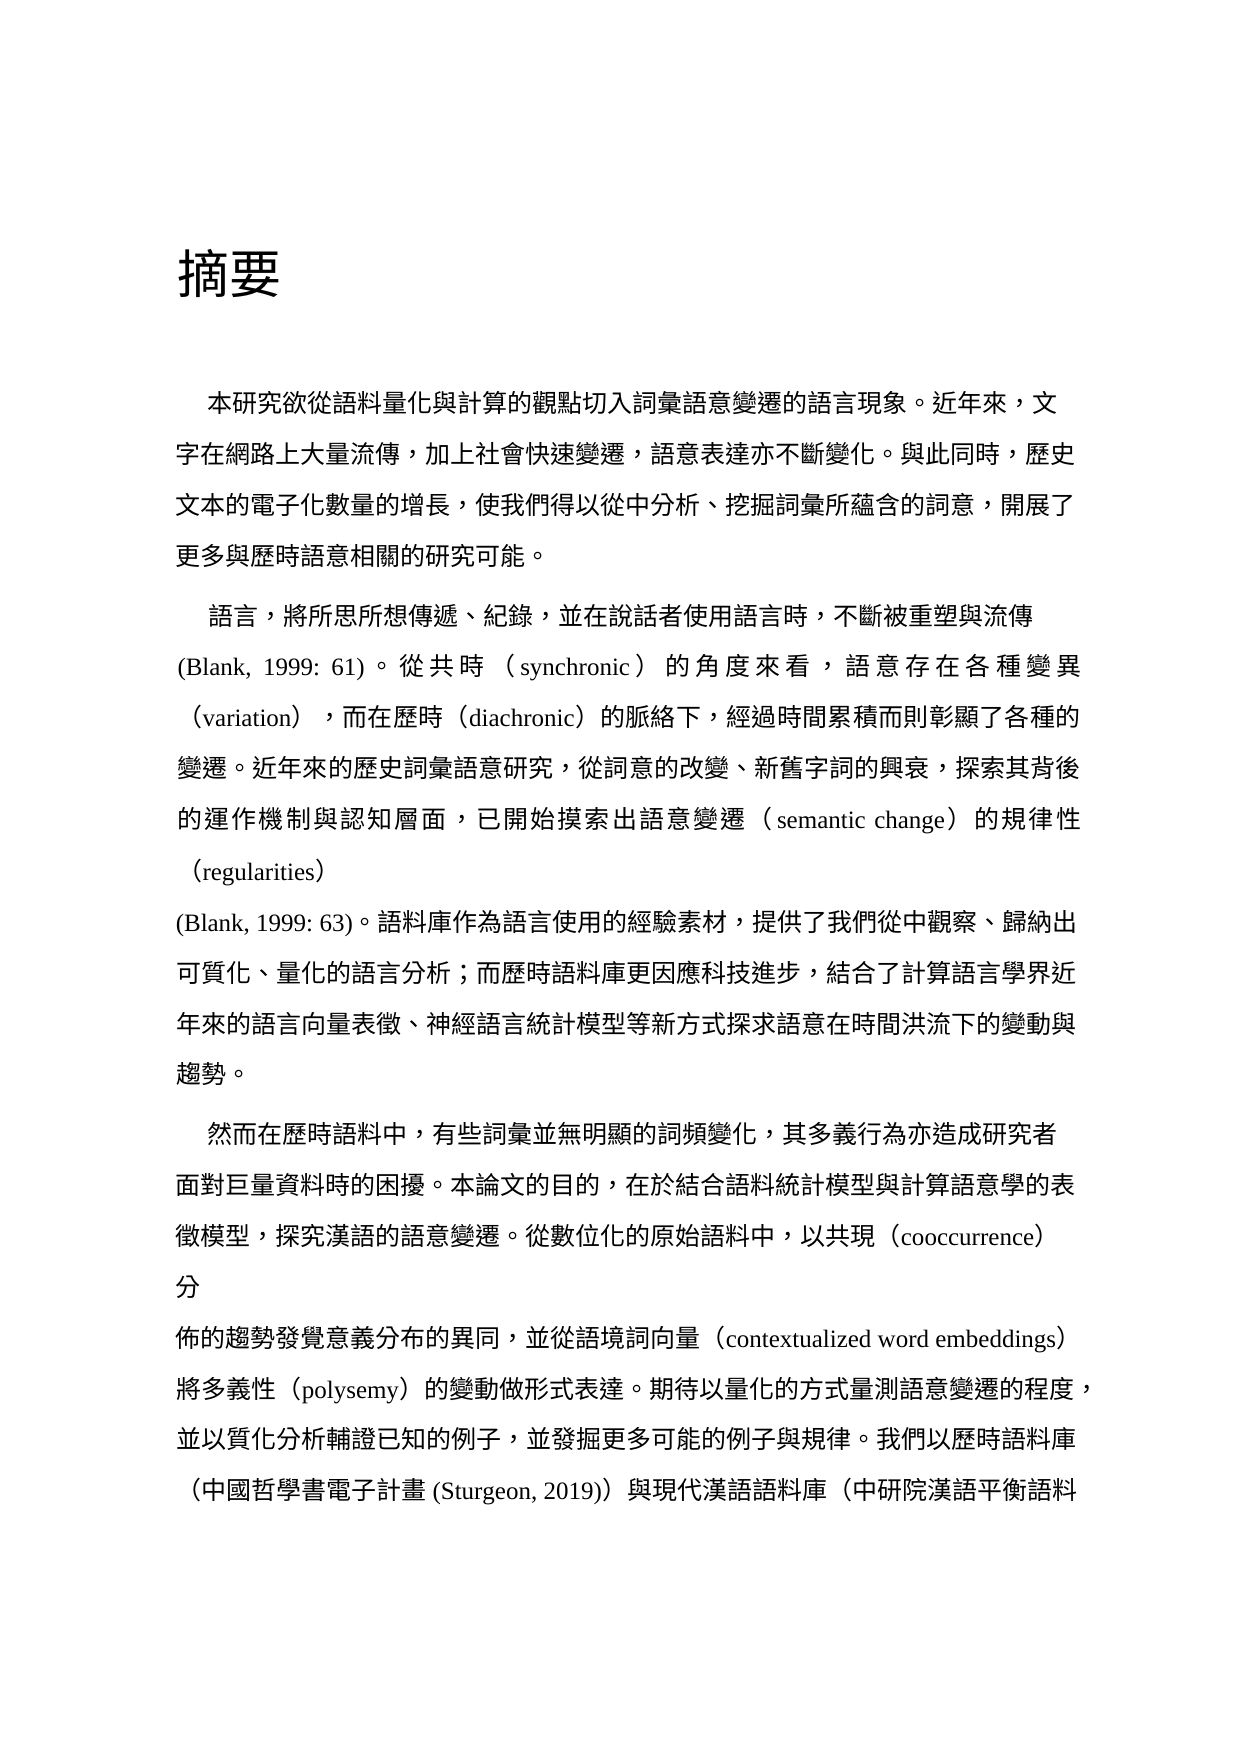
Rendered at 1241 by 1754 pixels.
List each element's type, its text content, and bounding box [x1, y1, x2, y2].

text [176, 1318, 1081, 1507]
text (Blank, 1999: 61)。從共時（synchronic）的角度來看，語意存在各種變異（variation），而在歷時（diachronic）的脈絡下，經過時間累積而則彰顯了各種的變遷。近年來的歷史詞彙語意研究，從詞意的改變、新舊字詞的興衰，探索其背後的運作機制與認知層面，已開始摸索出語意變遷（semantic change）的規律性（regularities） [177, 647, 1081, 887]
text 本研究欲從語料量化與計算的觀點切入詞彙語意變遷的語言現象。近年來，文字在網路上大量流傳，加上社會快速變遷，語意表達亦不斷變化。與此同時，歷史文本的電子化數量的增長，使我們得以從中分析、挖掘詞彙所蘊含的詞意，開展了更多與歷時語意相關的研究可能。 [176, 384, 1081, 572]
text 語言，將所思所想傳遞、紀錄，並在說話者使用語言時，不斷被重塑與流傳 [208, 596, 1081, 632]
text (Blank, 1999: 63)。語料庫作為語言使用的經驗素材，提供了我們從中觀察、歸納出可質化、量化的語言分析；而歷時語料庫更因應科技進步，結合了計算語言學界近年來的語言向量表徵、神經語言統計模型等新方式探求語意在時間洪流下的變動與趨勢。 [176, 903, 1081, 1091]
text 然而在歷時語料中，有些詞彙並無明顯的詞頻變化，其多義行為亦造成研究者面對巨量資料時的困擾。本論文的目的，在於結合語料統計模型與計算語意學的表徵模型，探究漢語的語意變遷。從數位化的原始語料中，以共現（co­occurrence）分 [176, 1115, 1081, 1303]
subtitle 摘要 [177, 233, 1063, 309]
